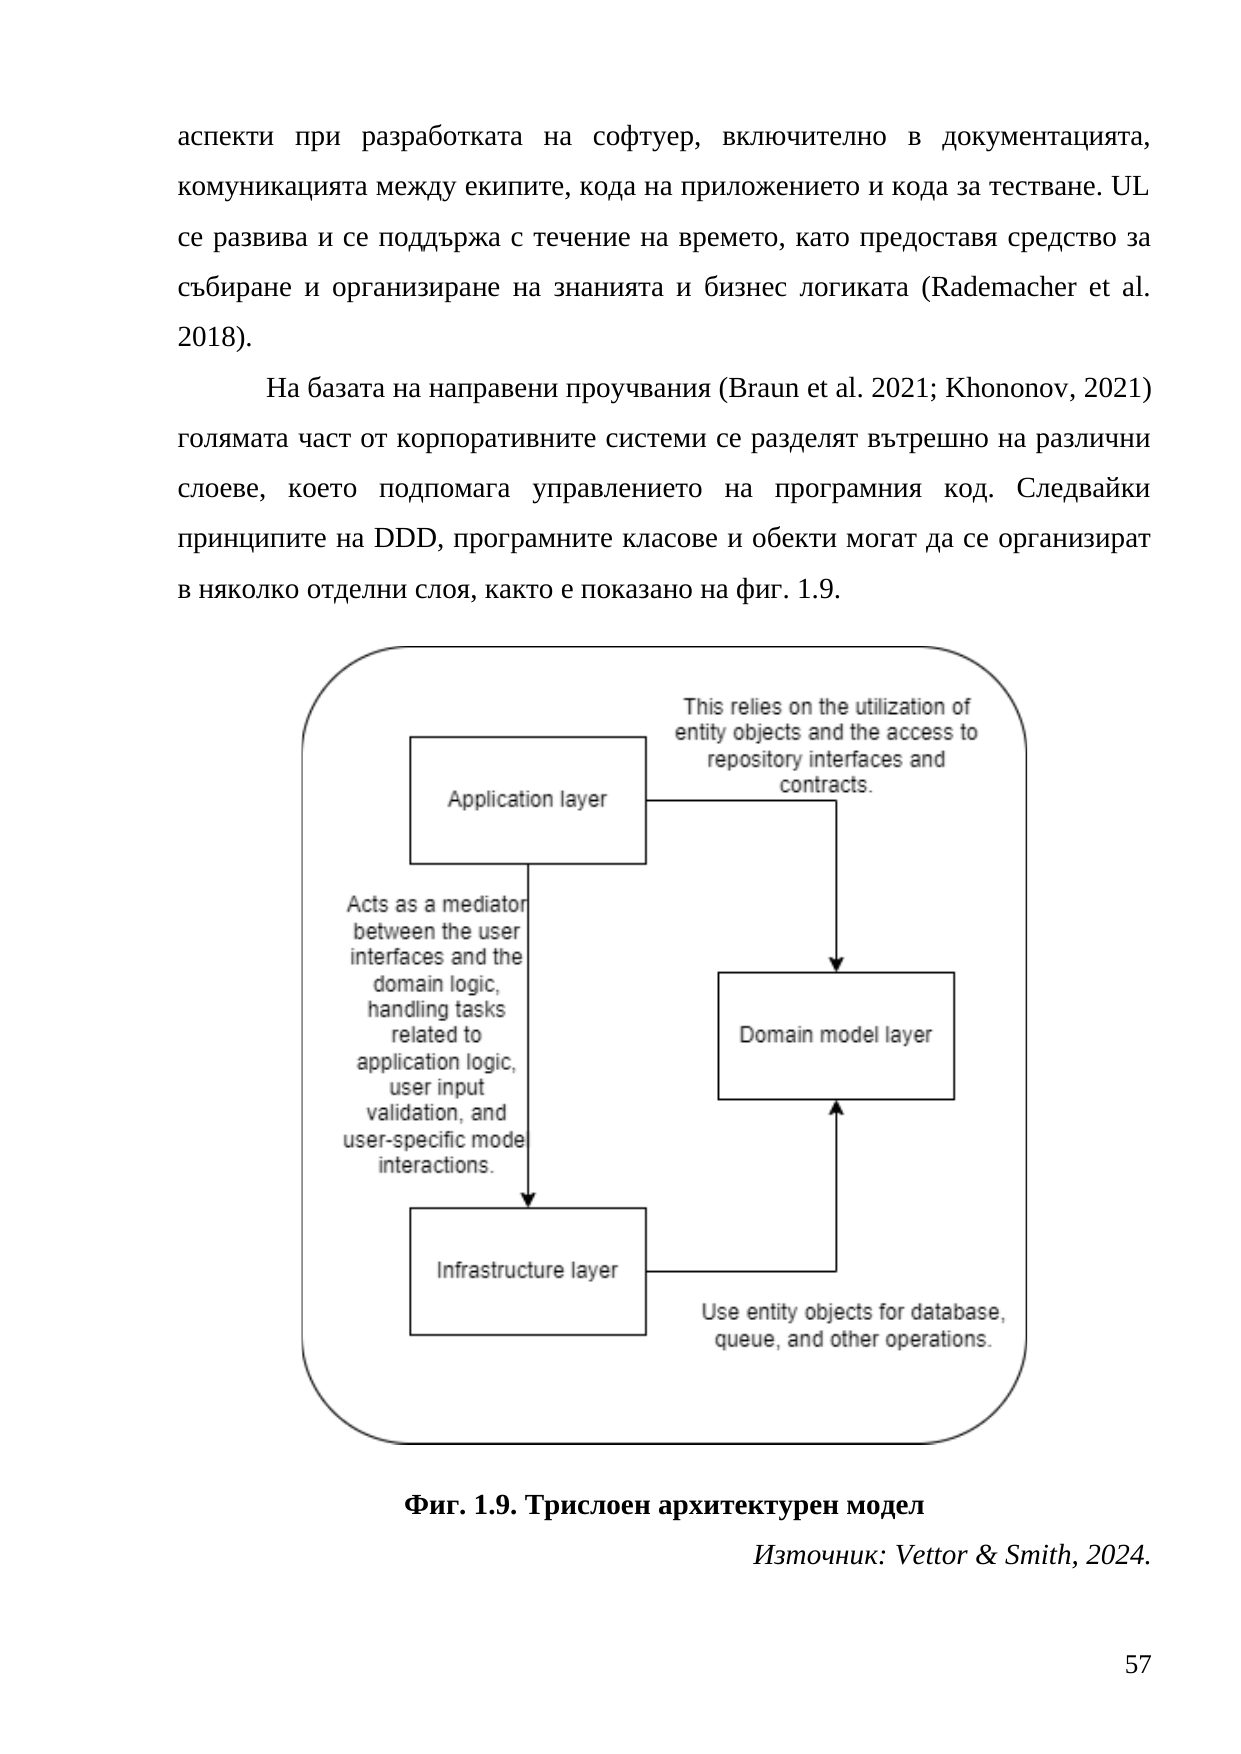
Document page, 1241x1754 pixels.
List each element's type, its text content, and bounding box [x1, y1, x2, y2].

title Източник: Vettor & Smith, 2024. [177, 1537, 1152, 1571]
text На базата на направени проучвания (Braun et al. 2021; Khononov, 2021) голямата част от корпоративните системи се разделят вътрешно на различни слоеве, което подпомага управлението на програмния код. Следвайки принципите на DDD, програмните класове и обекти могат да се организират в няколко отделни слоя, както е показано на фиг. 1.9. [177, 370, 1152, 604]
title Фиг. 1.9. Трислоен архитектурен модел [177, 1487, 1152, 1520]
picture [301, 646, 1028, 1445]
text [177, 118, 1152, 353]
